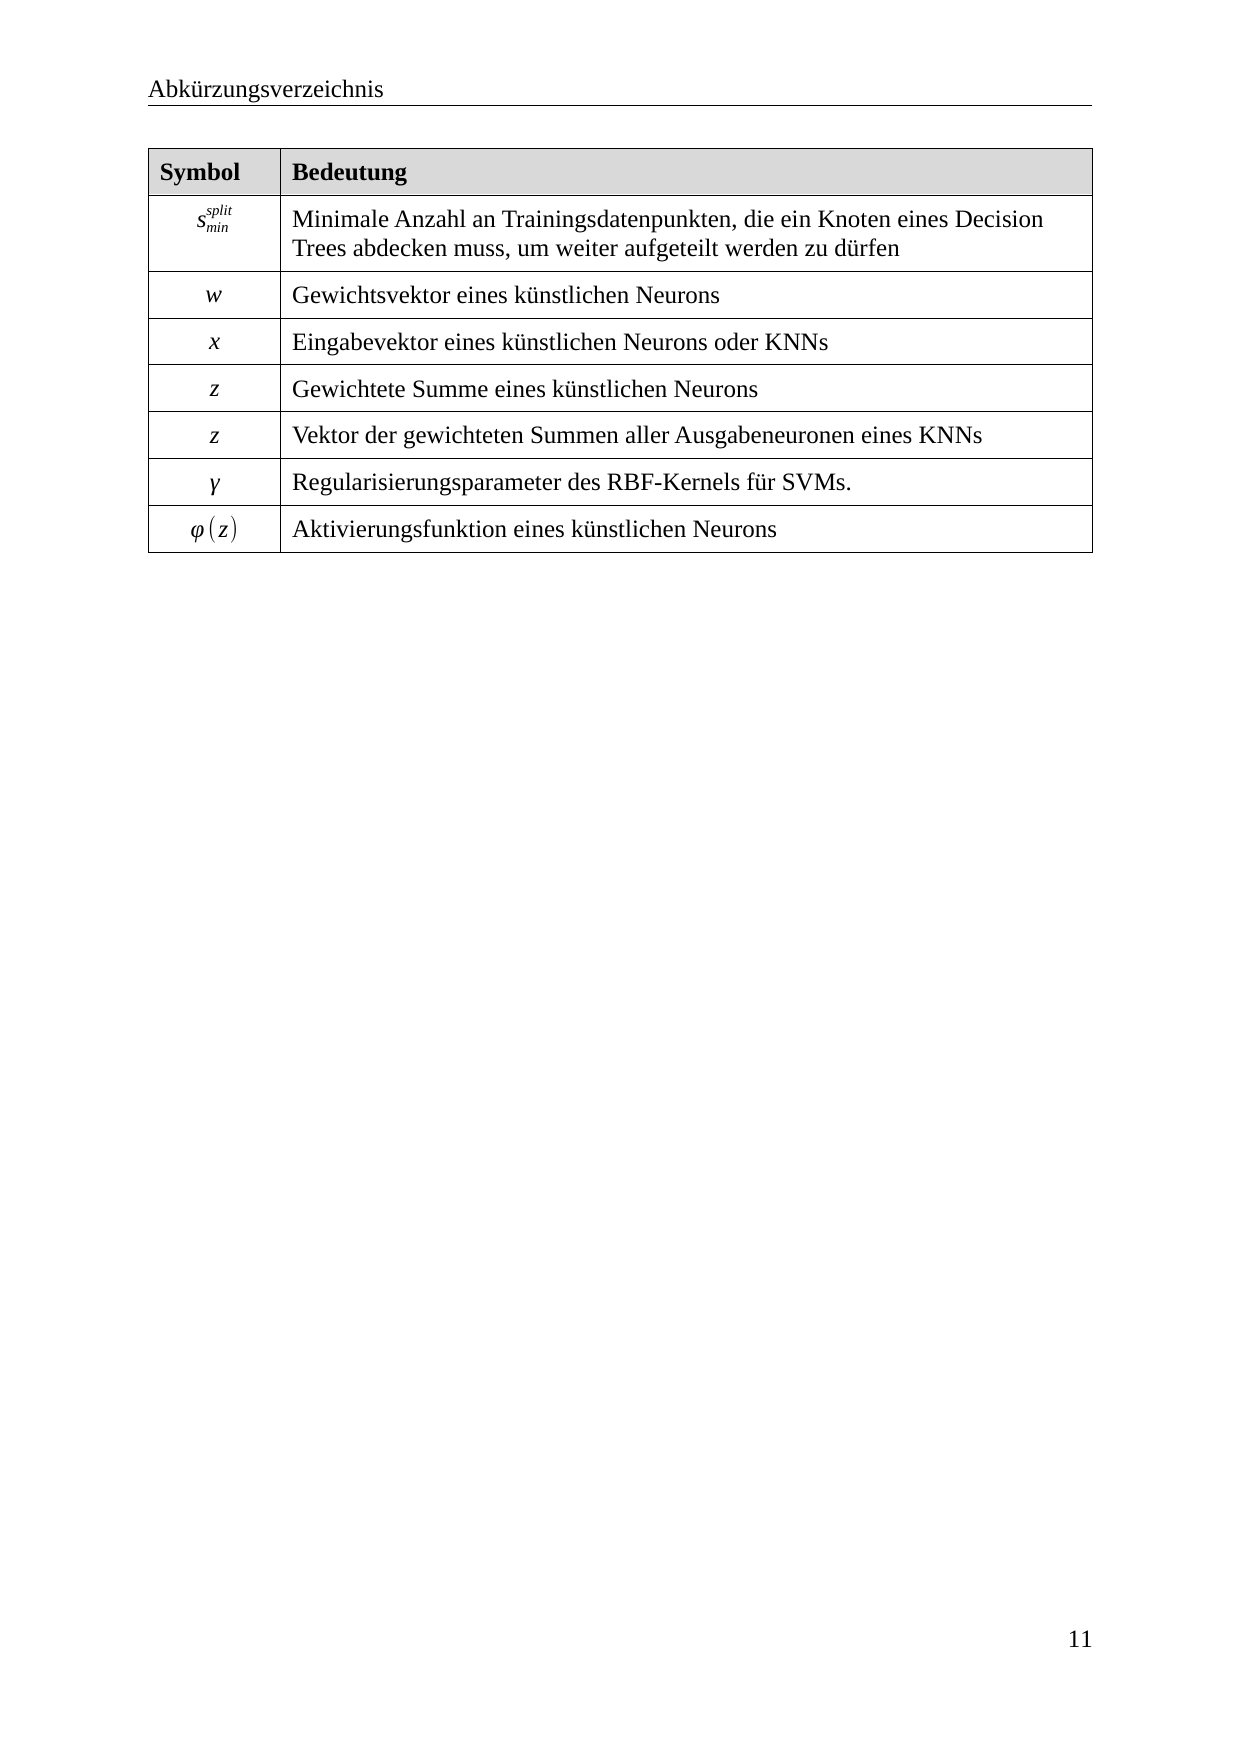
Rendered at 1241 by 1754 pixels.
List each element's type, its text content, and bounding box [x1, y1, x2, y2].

table_header Symbol [149, 149, 280, 194]
table_cell Gewichtete Summe eines künstlichen Neurons [281, 365, 1092, 411]
table_cell [149, 365, 280, 411]
table_cell Gewichtsvektor eines künstlichen Neurons [281, 272, 1092, 317]
table_cell [149, 459, 280, 505]
table_cell Minimale Anzahl an Trainingsdatenpunkten, die ein Knoten eines Decision Trees abdecken muss, um weiter aufgeteilt werden zu dürfen [281, 196, 1092, 271]
table_cell [149, 319, 280, 364]
table_cell [149, 506, 280, 552]
table_cell [149, 412, 280, 458]
table_cell Regularisierungsparameter des RBF-Kernels für SVMs. [281, 459, 1092, 505]
table_cell Eingabevektor eines künstlichen Neurons oder KNNs [281, 319, 1092, 364]
table_cell Vektor der gewichteten Summen aller Ausgabeneuronen eines KNNs [281, 412, 1092, 458]
table_cell [149, 272, 280, 317]
table_header Bedeutung [281, 149, 1092, 194]
table_cell [149, 196, 280, 271]
table_cell Aktivierungsfunktion eines künstlichen Neurons [281, 506, 1092, 552]
